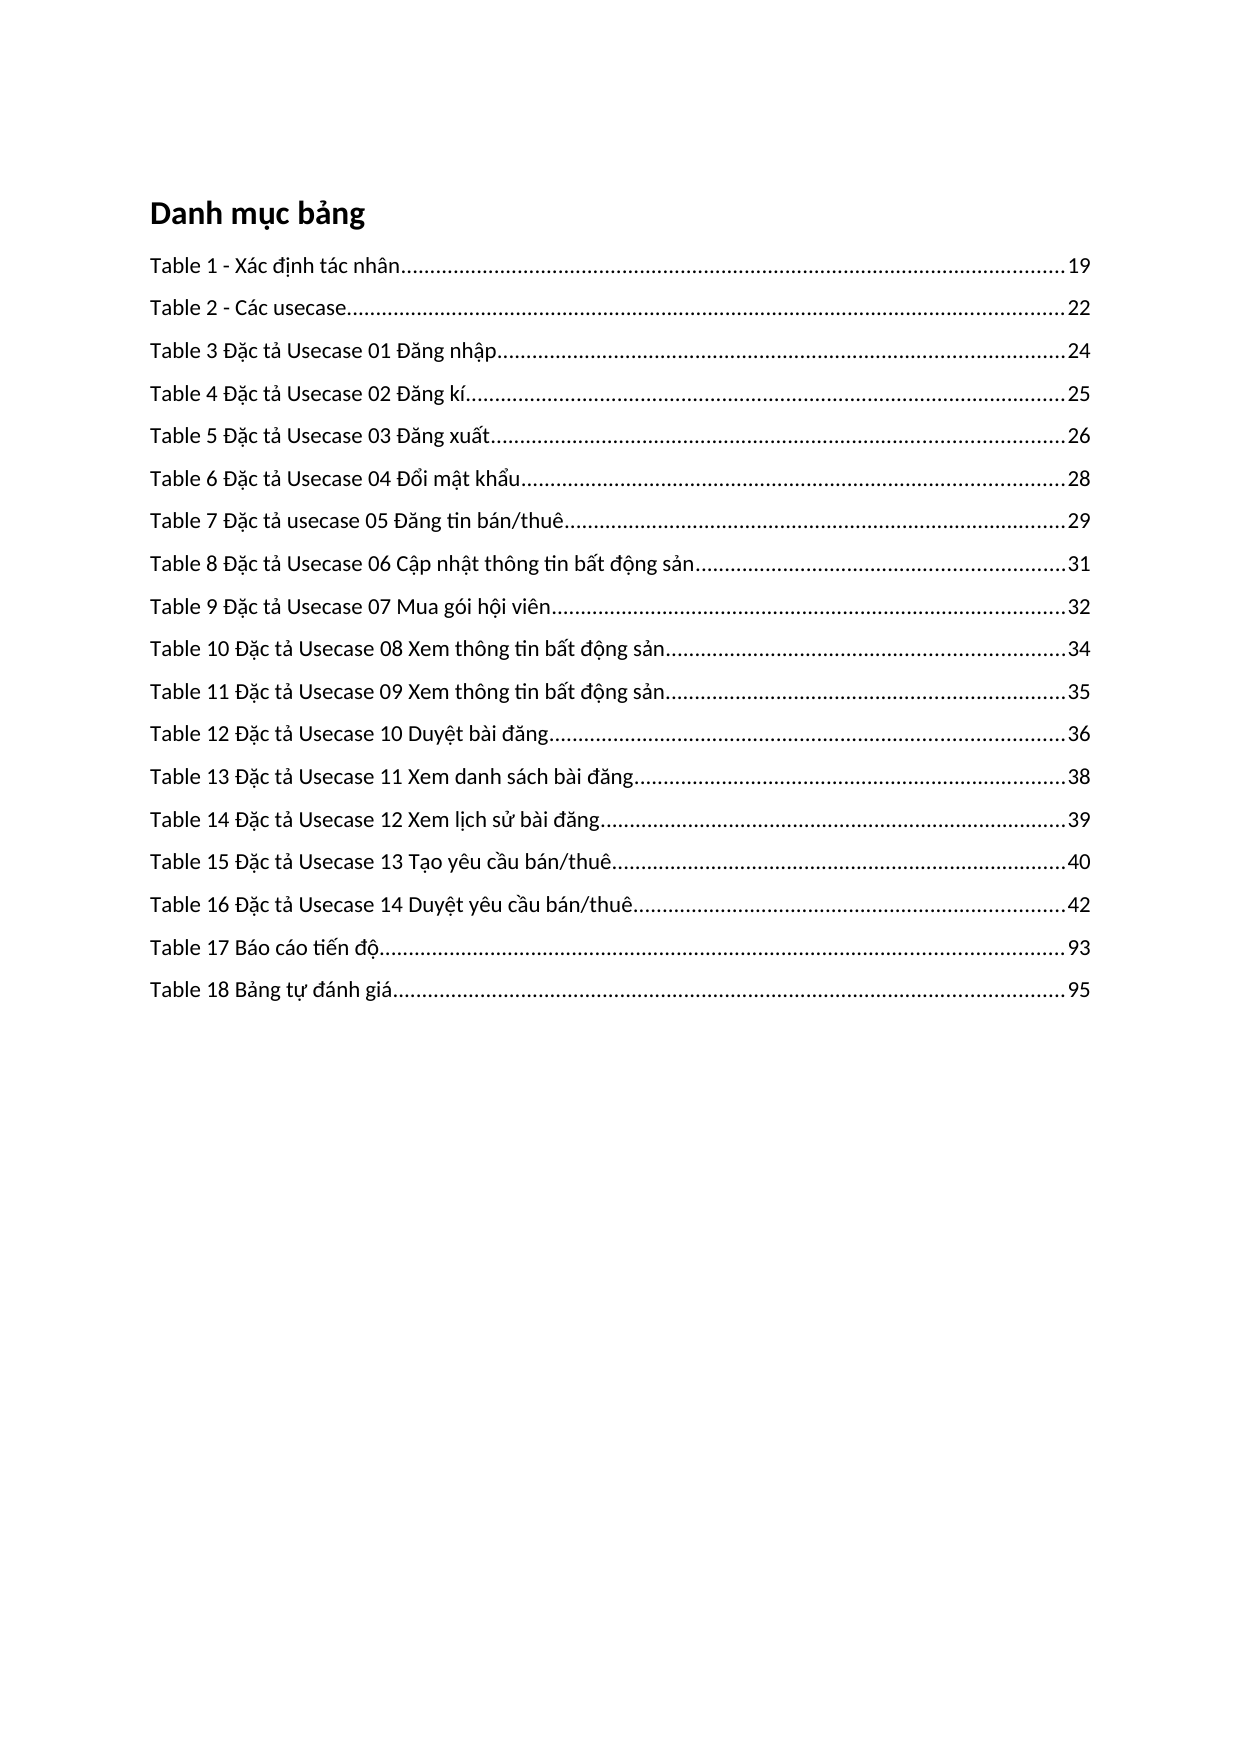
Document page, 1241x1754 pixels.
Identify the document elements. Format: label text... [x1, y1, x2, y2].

text Table 3 Đặc tả Usecase 01 Đăng nhập 24 [150, 336, 1090, 364]
text Table 16 Đặc tả Usecase 14 Duyệt yêu cầu bán/thuê 42 [150, 890, 1090, 918]
text Table 8 Đặc tả Usecase 06 Cập nhật thông tin bất động sản 31 [150, 549, 1090, 577]
text Table 17 Báo cáo tiến độ 93 [150, 933, 1090, 961]
text Table 11 Đặc tả Usecase 09 Xem thông tin bất động sản 35 [150, 677, 1090, 705]
text Table 18 Bảng tự đánh giá 95 [150, 975, 1090, 1003]
text Table 13 Đặc tả Usecase 11 Xem danh sách bài đăng 38 [150, 762, 1090, 790]
subtitle Danh mục bảng [150, 192, 1090, 232]
text Table 4 Đặc tả Usecase 02 Đăng kí 25 [150, 379, 1090, 407]
text Table 10 Đặc tả Usecase 08 Xem thông tin bất động sản 34 [150, 634, 1090, 662]
text Table 15 Đặc tả Usecase 13 Tạo yêu cầu bán/thuê 40 [150, 847, 1090, 875]
text Table 7 Đặc tả usecase 05 Đăng tin bán/thuê 29 [150, 507, 1090, 534]
text Table 1 - Xác định tác nhân 19 [150, 251, 1090, 279]
text Table 9 Đặc tả Usecase 07 Mua gói hội viên 32 [150, 592, 1090, 620]
text Table 2 - Các usecase 22 [150, 293, 1090, 322]
text Table 6 Đặc tả Usecase 04 Đổi mật khẩu 28 [150, 464, 1090, 492]
text Table 5 Đặc tả Usecase 03 Đăng xuất 26 [150, 421, 1090, 449]
text Table 12 Đặc tả Usecase 10 Duyệt bài đăng 36 [150, 719, 1090, 748]
text Table 14 Đặc tả Usecase 12 Xem lịch sử bài đăng 39 [150, 805, 1090, 833]
